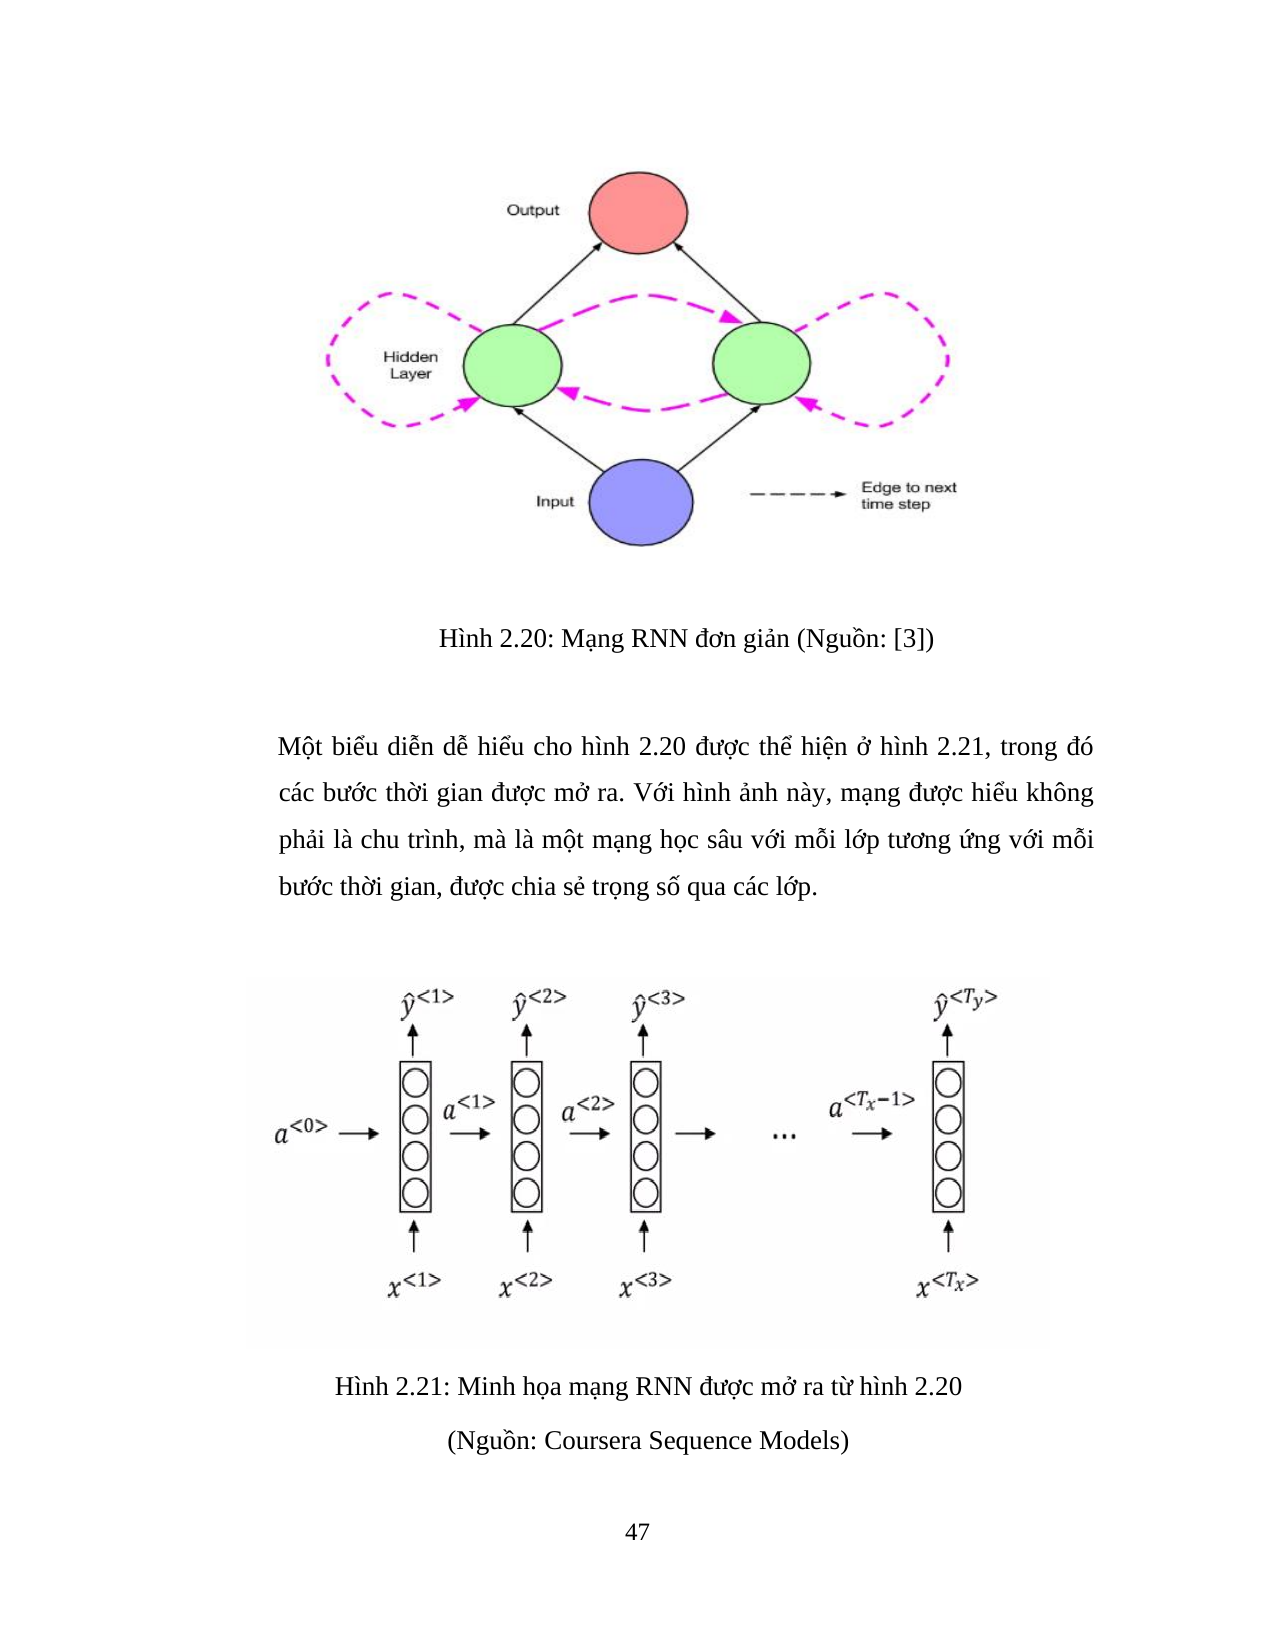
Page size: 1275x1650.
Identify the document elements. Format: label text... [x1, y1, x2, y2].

text Hình 2.21: Minh họa mạng RNN được mở ra từ hình 2.20 [201, 1370, 1095, 1401]
text Hình 2.20: Mạng RNN đơn giản (Nguồn: [3]) [202, 622, 1095, 653]
text (Nguồn: Coursera Sequence Models) [201, 1424, 1095, 1455]
text Một biểu diễn dễ hiểu cho hình 2.20 được thể hiện ở hình 2.21, trong đó các bước thời gian được mở ra. Với hình ảnh này, mạng được hiểu không phải là chu trình, mà là một mạng học sâu với mỗi lớp tương ứng với mỗi bước thời gian, được chia sẻ trọng số qua các lớp. [277, 729, 1095, 901]
picture [246, 977, 1050, 1349]
picture [226, 150, 1071, 600]
